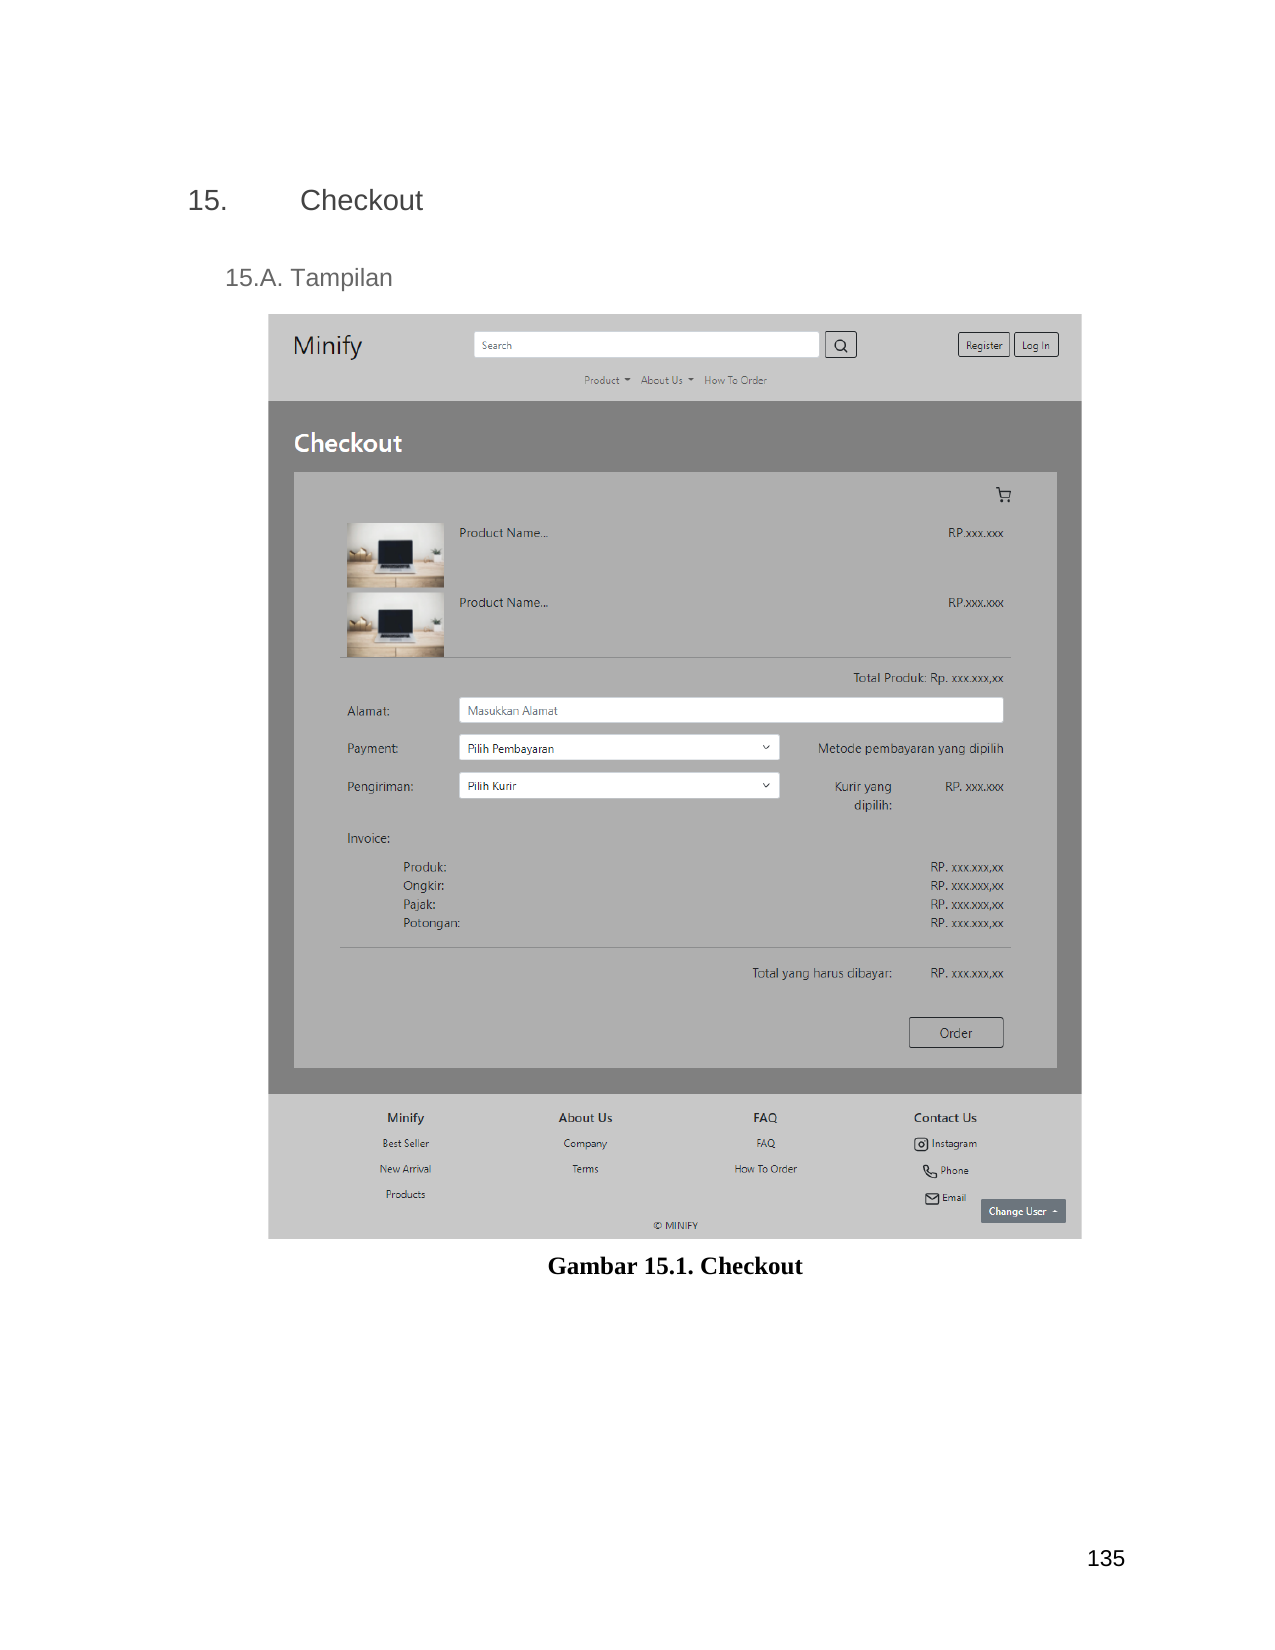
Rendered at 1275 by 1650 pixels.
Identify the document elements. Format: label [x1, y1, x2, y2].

picture [268, 314, 1082, 1239]
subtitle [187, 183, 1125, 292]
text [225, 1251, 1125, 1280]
